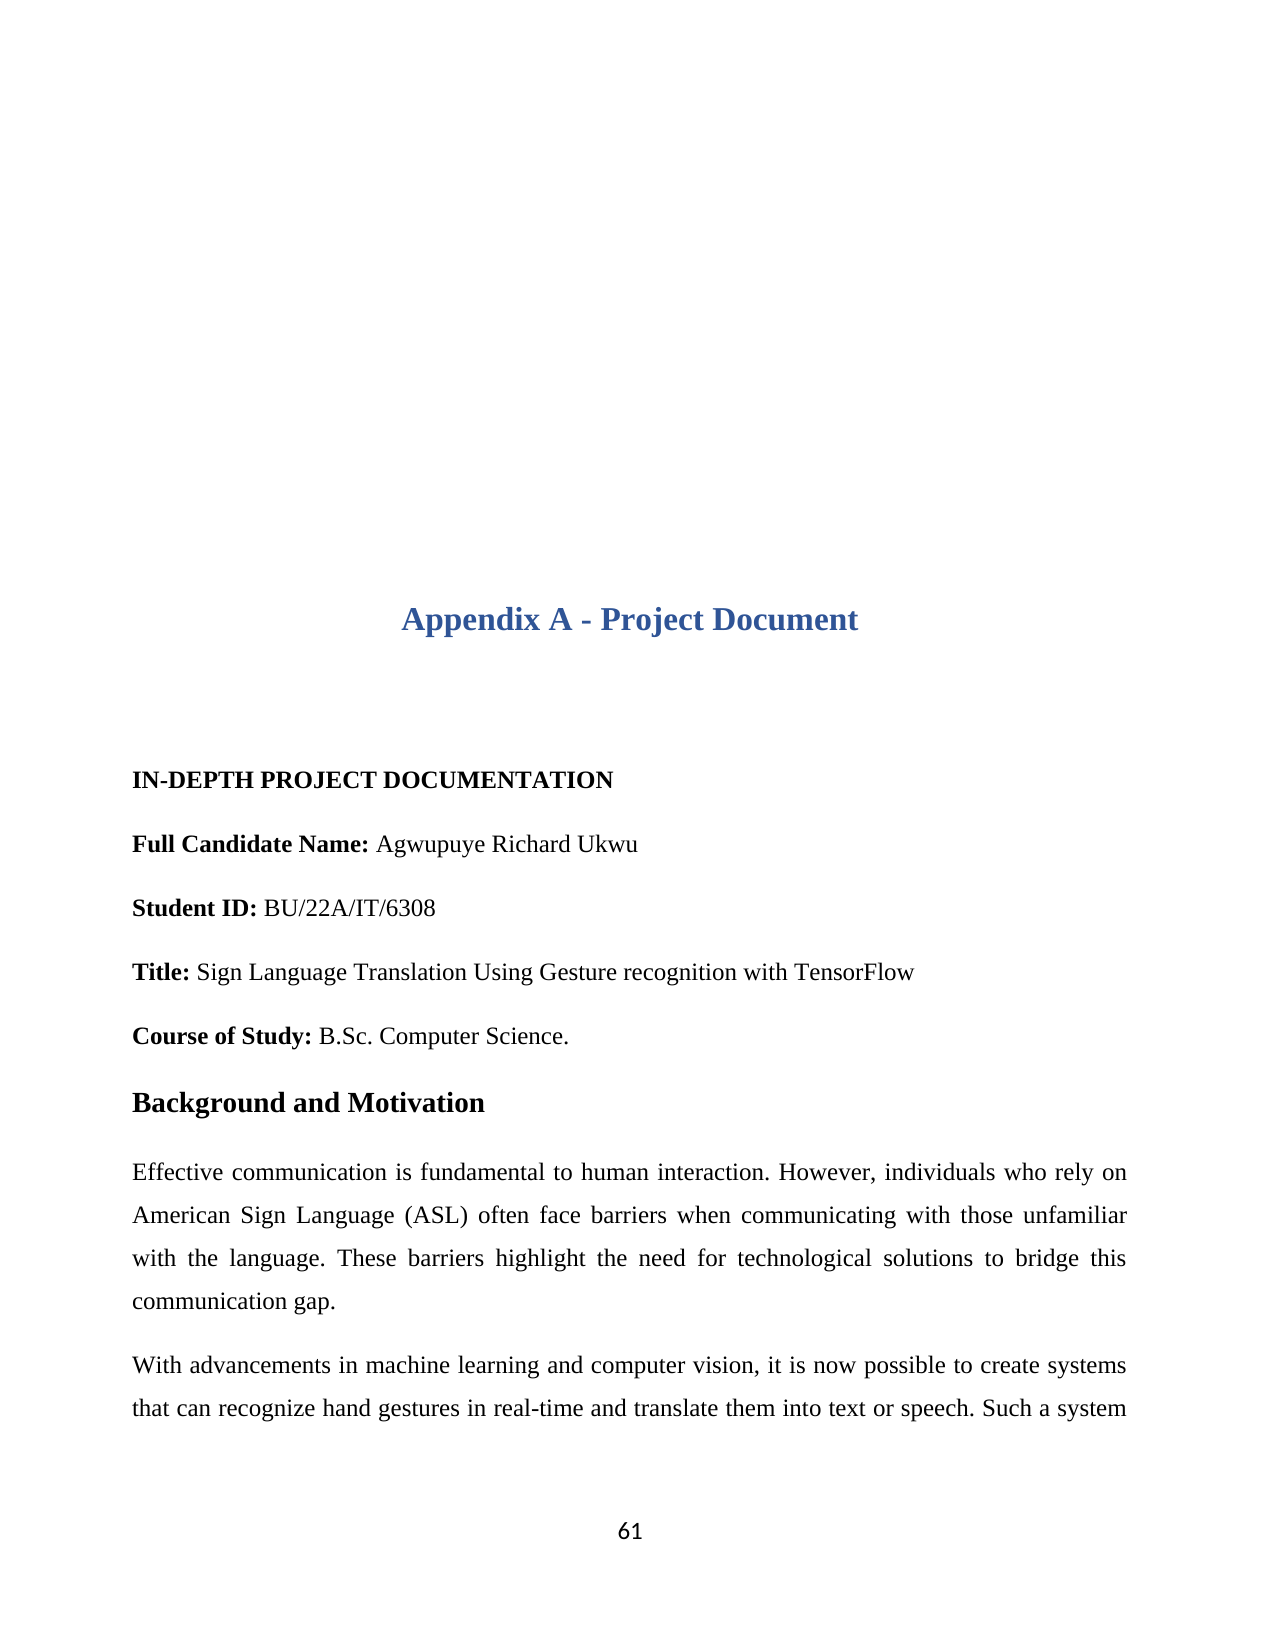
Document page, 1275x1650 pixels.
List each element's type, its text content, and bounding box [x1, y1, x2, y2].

text Course of Study: B.Sc. Computer Science. [132, 1021, 1128, 1050]
text Full Candidate Name: Agwupuye Richard Ukwu [132, 829, 1128, 858]
subtitle Appendix A - Project Document [132, 599, 1128, 637]
text IN-DEPTH PROJECT DOCUMENTATION [132, 766, 1128, 794]
text Student ID: BU/22A/IT/6308 [132, 893, 1128, 922]
text Title: Sign Language Translation Using Gesture recognition with TensorFlow [132, 957, 1128, 986]
text Background and Motivation [132, 1085, 1128, 1119]
text Effective communication is fundamental to human interaction. However, individuals who rely on American Sign Language (ASL) often face barriers when communicating with those unfamiliar with the language. These barriers highlight the need for technological solutions to bridge this communication gap. [132, 1157, 1128, 1315]
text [132, 1350, 1128, 1422]
